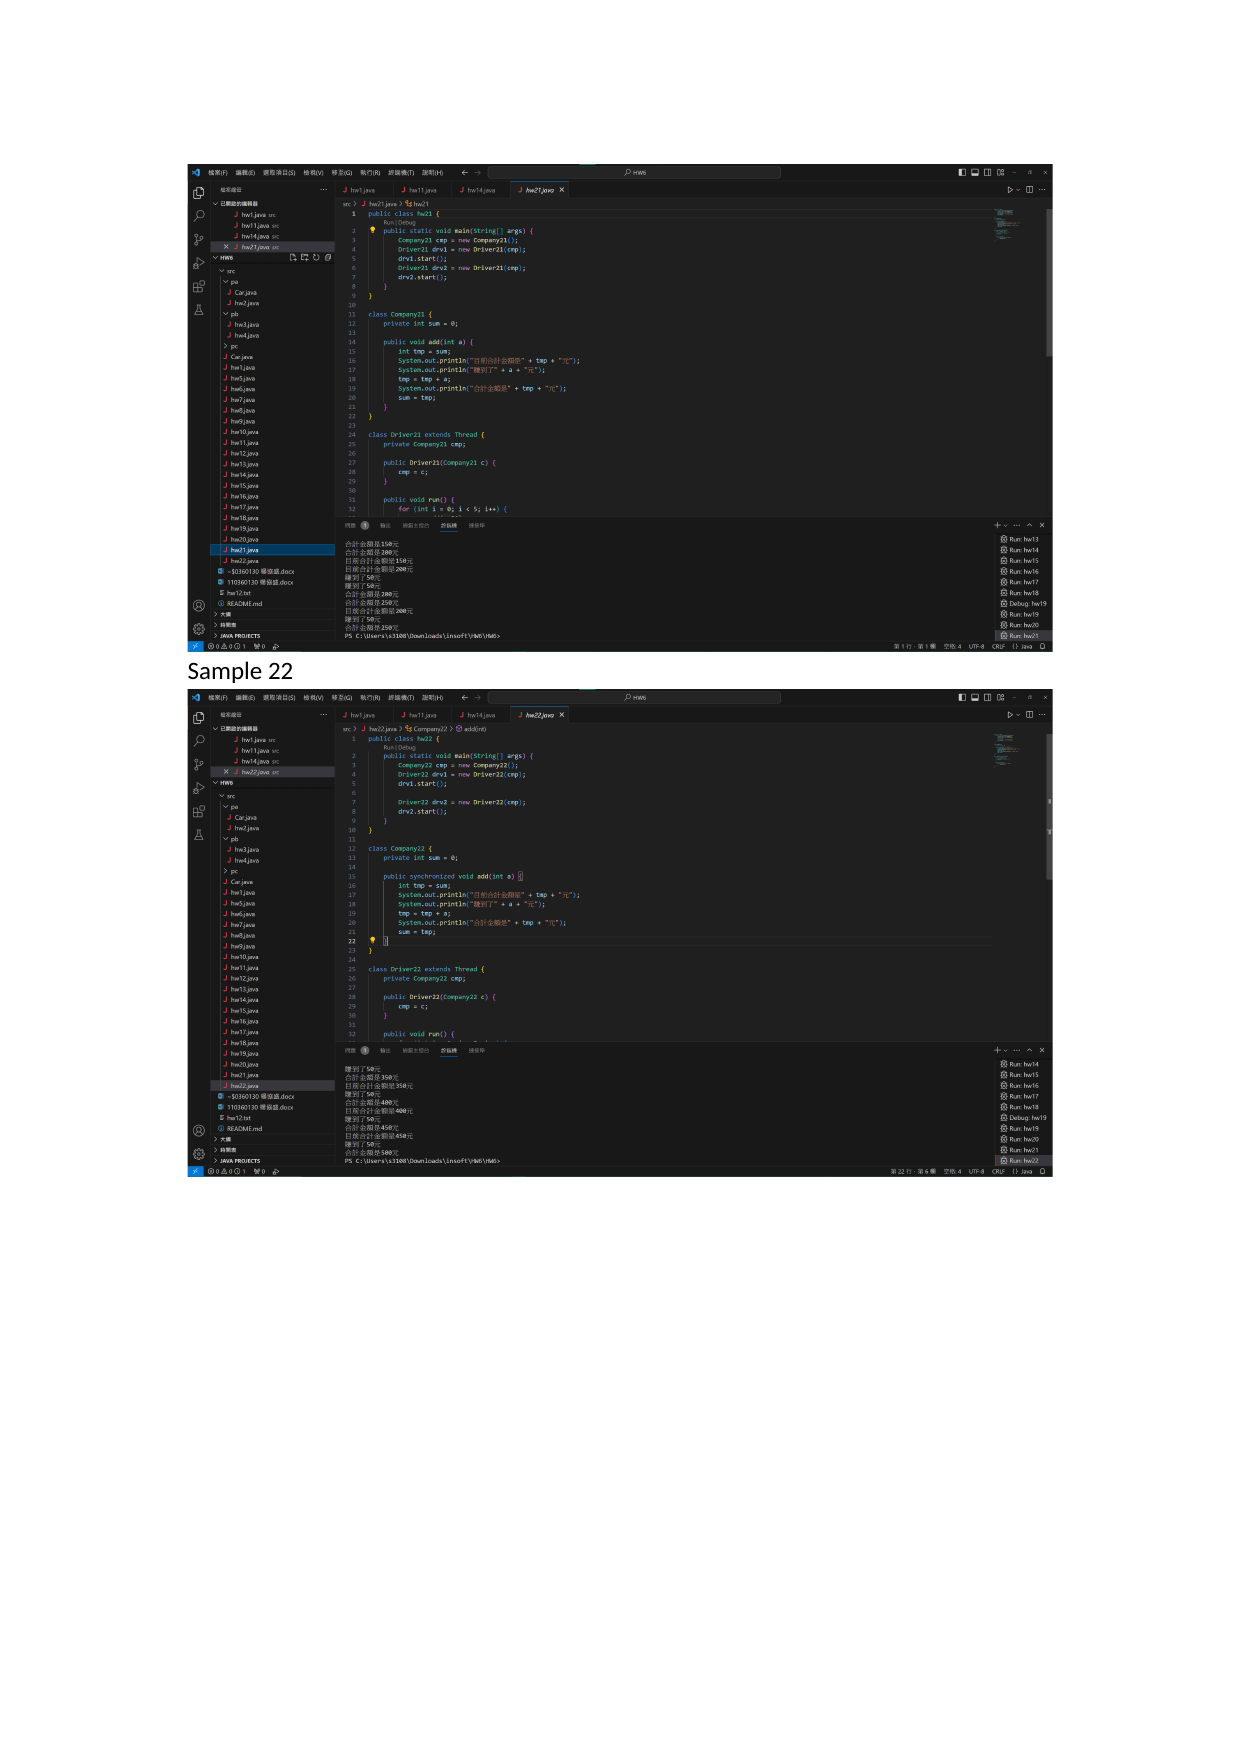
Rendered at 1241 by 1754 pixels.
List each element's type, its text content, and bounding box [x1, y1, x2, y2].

picture [187, 164, 1053, 652]
picture [187, 689, 1053, 1177]
text Sample 22 [187, 652, 1053, 689]
